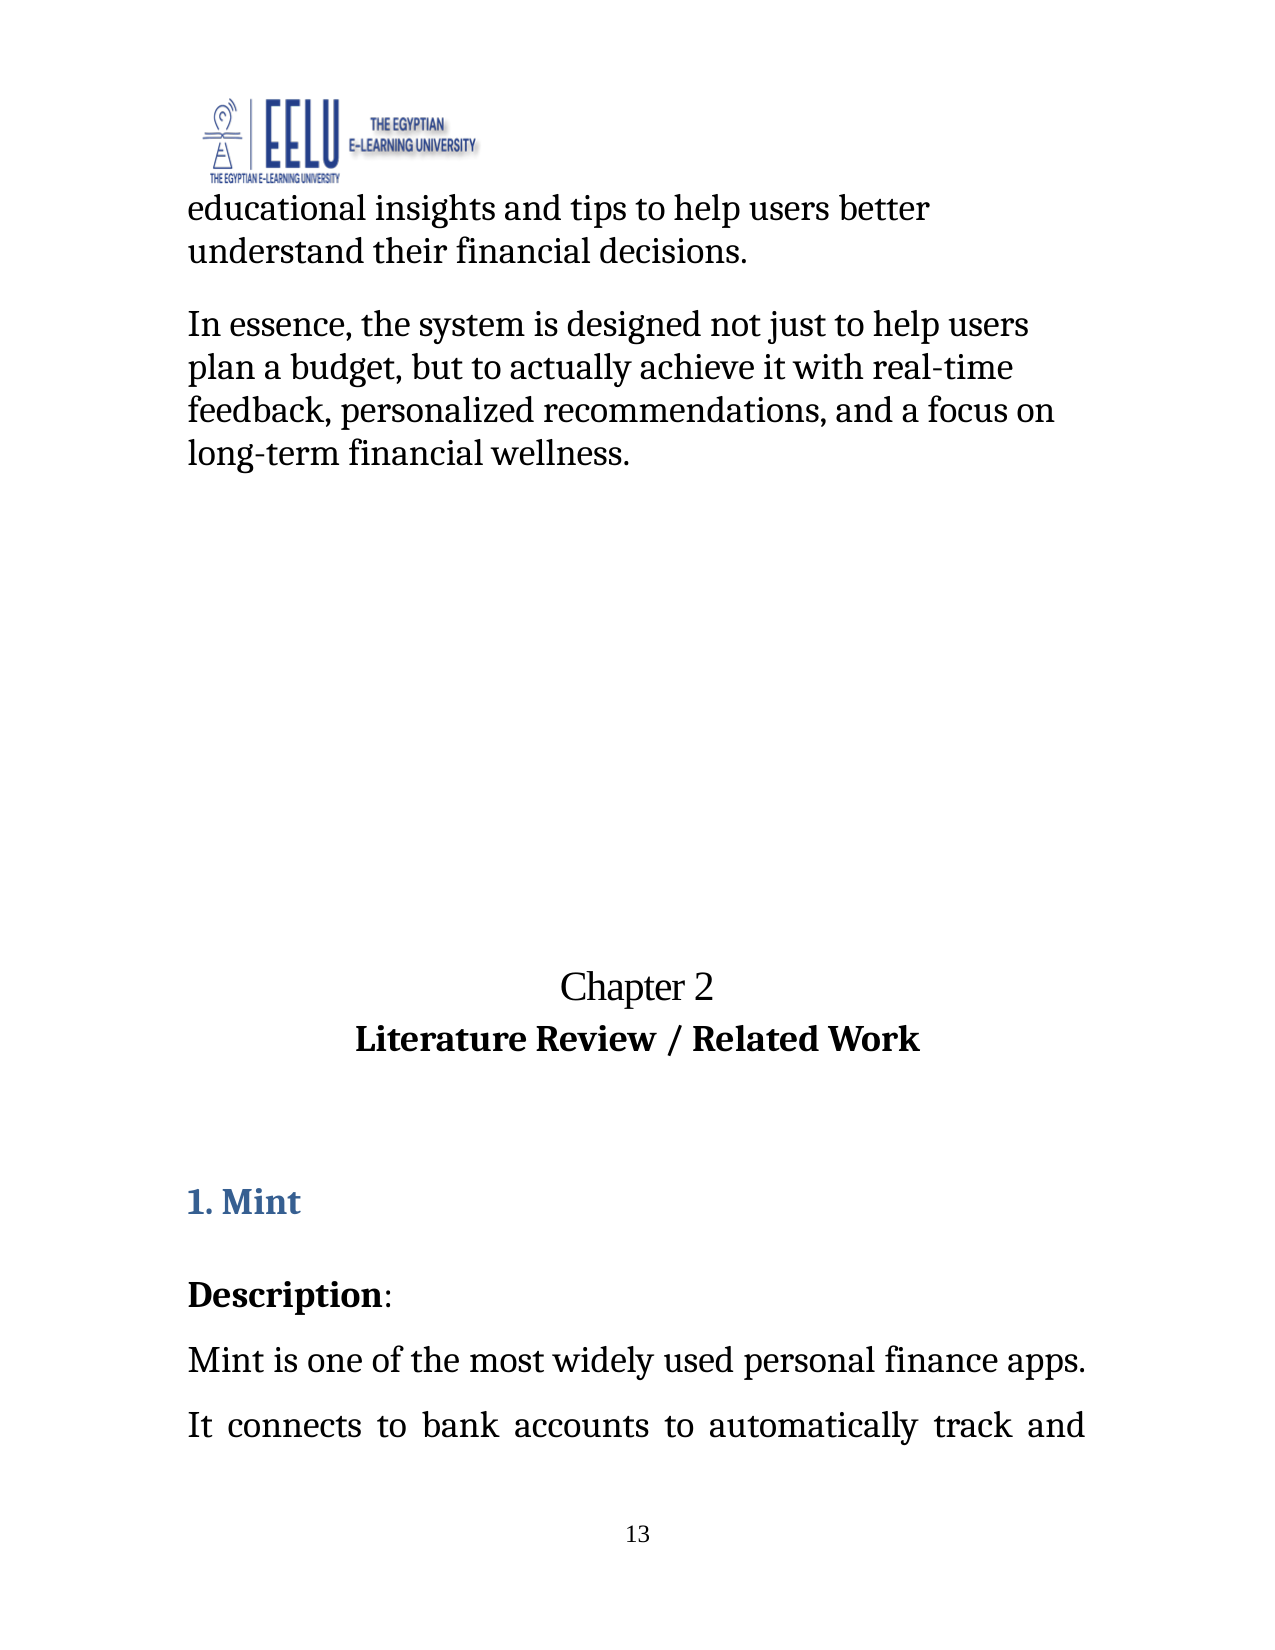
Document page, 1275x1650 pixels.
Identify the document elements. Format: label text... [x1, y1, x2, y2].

picture [187, 73, 482, 187]
text In essence, the system is designed not just to help users plan a budget, but to actually achieve it with real-time feedback, personalized recommendations, and a focus on long-term financial wellness. [187, 302, 1087, 475]
title Chapter 2 [187, 961, 1087, 1009]
text Literature Review / Related Work [187, 1018, 1087, 1061]
text 1. Mint [187, 1180, 1087, 1223]
